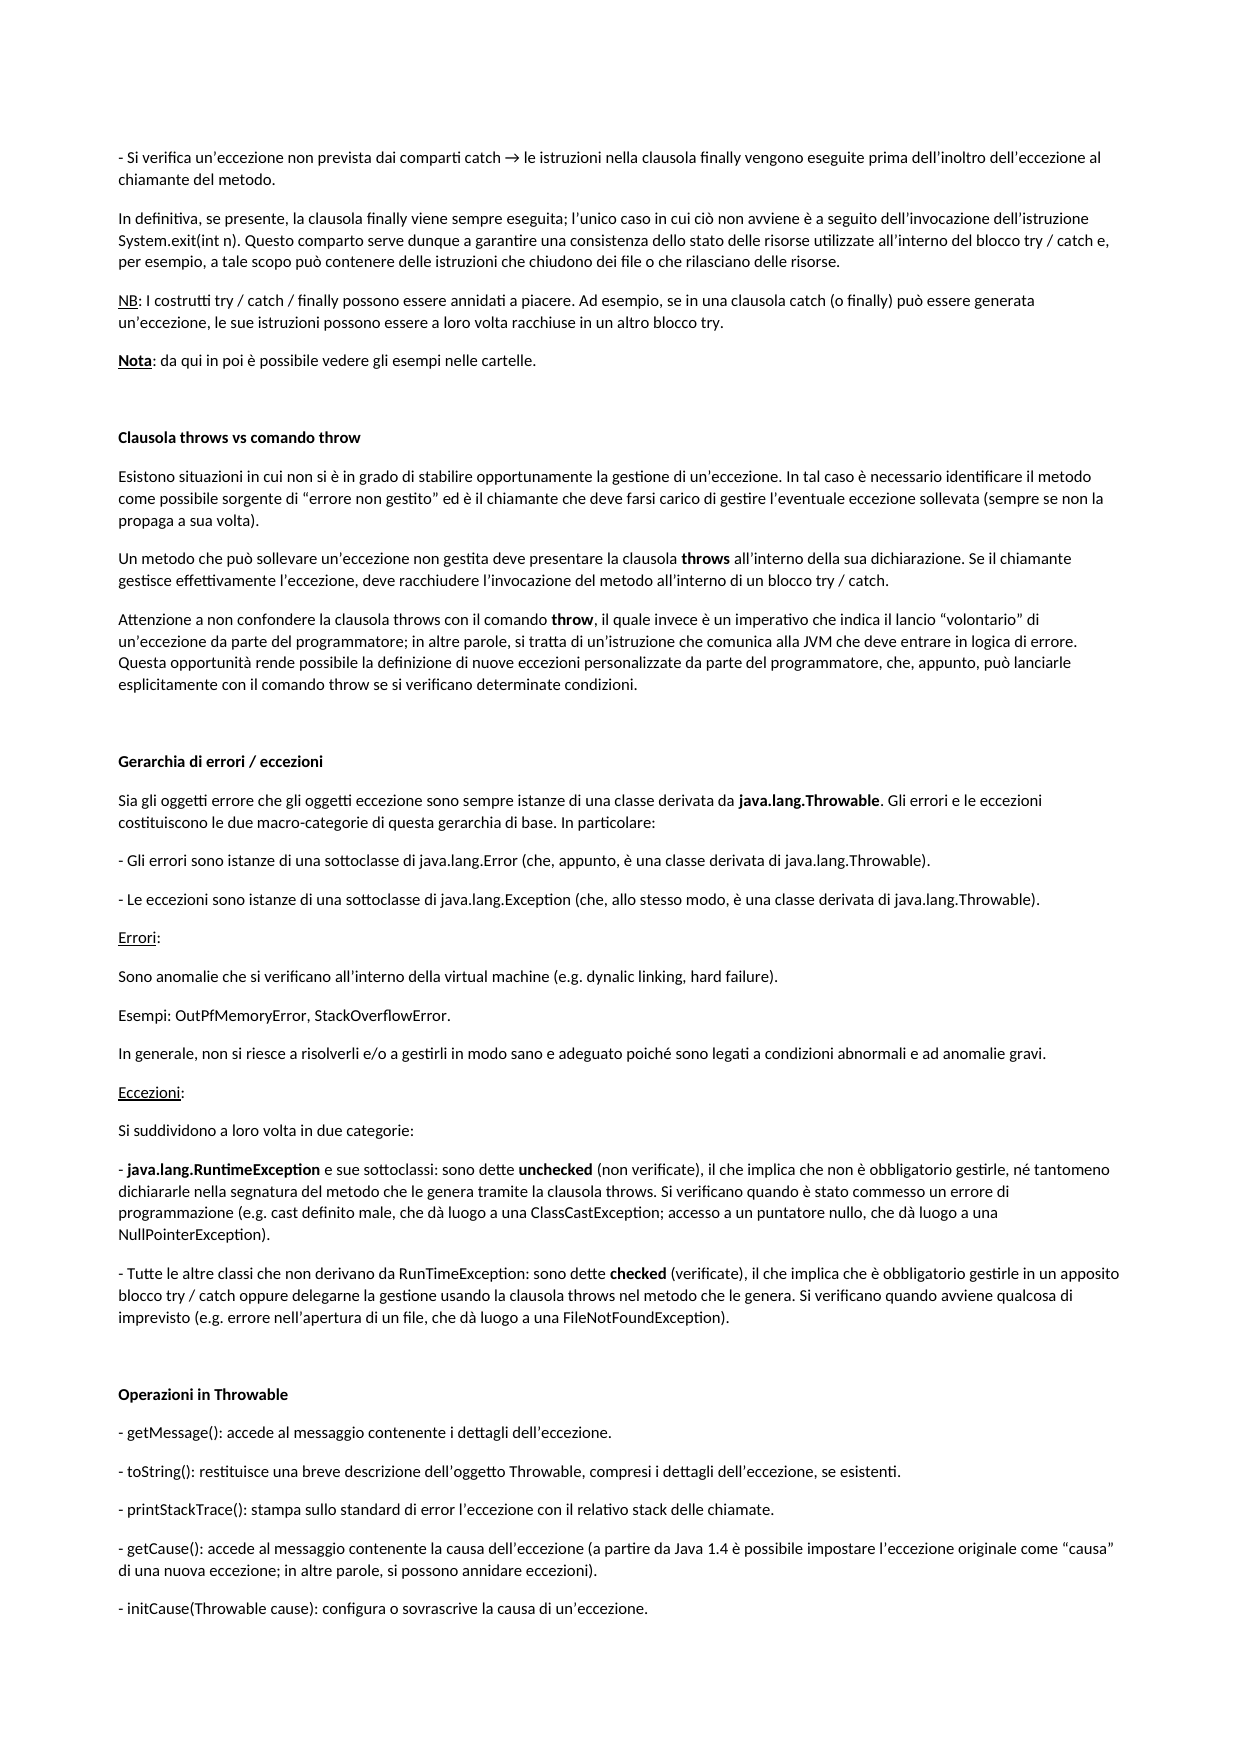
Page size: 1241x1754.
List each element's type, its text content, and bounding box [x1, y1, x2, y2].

text - printStackTrace(): stampa sullo standard di error l’eccezione con il relativo stack delle chiamate. [118, 1500, 1122, 1520]
text In definitiva, se presente, la clausola finally viene sempre eseguita; l’unico caso in cui ciò non avviene è a seguito dell’invocazione dell’istruzione System.exit(int n). Questo comparto serve dunque a garantire una consistenza dello stato delle risorse utilizzate all’interno del blocco try / catch e, per esempio, a tale scopo può contenere delle istruzioni che chiudono dei file o che rilasciano delle risorse. [118, 208, 1122, 272]
text Clausola throws vs comando throw [118, 428, 1122, 448]
text - getMessage(): accede al messaggio contenente i dettagli dell’eccezione. [118, 1423, 1122, 1443]
text Gerarchia di errori / eccezioni [118, 752, 1122, 772]
text - java.lang.RuntimeException e sue sottoclassi: sono dette unchecked (non verificate), il che implica che non è obbligatorio gestirle, né tantomeno dichiararle nella segnatura del metodo che le genera tramite la clausola throws. Si verificano quando è stato commesso un errore di programmazione (e.g. cast definito male, che dà luogo a una ClassCastException; accesso a un puntatore nullo, che dà luogo a una NullPointerException). [118, 1159, 1122, 1245]
text Un metodo che può sollevare un’eccezione non gestita deve presentare la clausola throws all’interno della sua dichiarazione. Se il chiamante gestisce effettivamente l’eccezione, deve racchiudere l’invocazione del metodo all’interno di un blocco try / catch. [118, 549, 1122, 591]
text Attenzione a non confondere la clausola throws con il comando throw, il quale invece è un imperativo che indica il lancio “volontario” di un’eccezione da parte del programmatore; in altre parole, si tratta di un’istruzione che comunica alla JVM che deve entrare in logica di errore. Questa opportunità rende possibile la definizione di nuove eccezioni personalizzate da parte del programmatore, che, appunto, può lanciarle esplicitamente con il comando throw se si verificano determinate condizioni. [118, 609, 1122, 695]
text - getCause(): accede al messaggio contenente la causa dell’eccezione (a partire da Java 1.4 è possibile impostare l’eccezione originale come “causa” di una nuova eccezione; in altre parole, si possono annidare eccezioni). [118, 1538, 1122, 1580]
text Eccezioni: [118, 1082, 1122, 1102]
text NB: I costrutti try / catch / finally possono essere annidati a piacere. Ad esempio, se in una clausola catch (o finally) può essere generata un’eccezione, le sue istruzioni possono essere a loro volta racchiuse in un altro blocco try. [118, 290, 1122, 332]
text Operazioni in Throwable [118, 1384, 1122, 1404]
text - Tutte le altre classi che non derivano da RunTimeException: sono dette checked (verificate), il che implica che è obbligatorio gestirle in un apposito blocco try / catch oppure delegarne la gestione usando la clausola throws nel metodo che le genera. Si verificano quando avviene qualcosa di imprevisto (e.g. errore nell’apertura di un file, che dà luogo a una FileNotFoundException). [118, 1263, 1122, 1327]
text - Si verifica un’eccezione non prevista dai comparti catch → le istruzioni nella clausola finally vengono eseguite prima dell’inoltro dell’eccezione al chiamante del metodo. [118, 148, 1122, 190]
text Si suddividono a loro volta in due categorie: [118, 1121, 1122, 1141]
text - toString(): restituisce una breve descrizione dell’oggetto Throwable, compresi i dettagli dell’eccezione, se esistenti. [118, 1461, 1122, 1481]
text Sono anomalie che si verificano all’interno della virtual machine (e.g. dynalic linking, hard failure). [118, 966, 1122, 987]
text Nota: da qui in poi è possibile vedere gli esempi nelle cartelle. [118, 351, 1122, 371]
text Sia gli oggetti errore che gli oggetti eccezione sono sempre istanze di una classe derivata da java.lang.Throwable. Gli errori e le eccezioni costituiscono le due macro-categorie di questa gerarchia di base. In particolare: [118, 790, 1122, 832]
text Errori: [118, 928, 1122, 948]
text - Gli errori sono istanze di una sottoclasse di java.lang.Error (che, appunto, è una classe derivata di java.lang.Throwable). [118, 851, 1122, 871]
text - Le eccezioni sono istanze di una sottoclasse di java.lang.Exception (che, allo stesso modo, è una classe derivata di java.lang.Throwable). [118, 889, 1122, 909]
text Esistono situazioni in cui non si è in grado di stabilire opportunamente la gestione di un’eccezione. In tal caso è necessario identificare il metodo come possibile sorgente di “errore non gestito” ed è il chiamante che deve farsi carico di gestire l’eventuale eccezione sollevata (sempre se non la propaga a sua volta). [118, 466, 1122, 530]
text In generale, non si riesce a risolverli e/o a gestirli in modo sano e adeguato poiché sono legati a condizioni abnormali e ad anomalie gravi. [118, 1043, 1122, 1064]
text Esempi: OutPfMemoryError, StackOverflowError. [118, 1005, 1122, 1025]
text - initCause(Throwable cause): configura o sovrascrive la causa di un’eccezione. [118, 1599, 1122, 1619]
